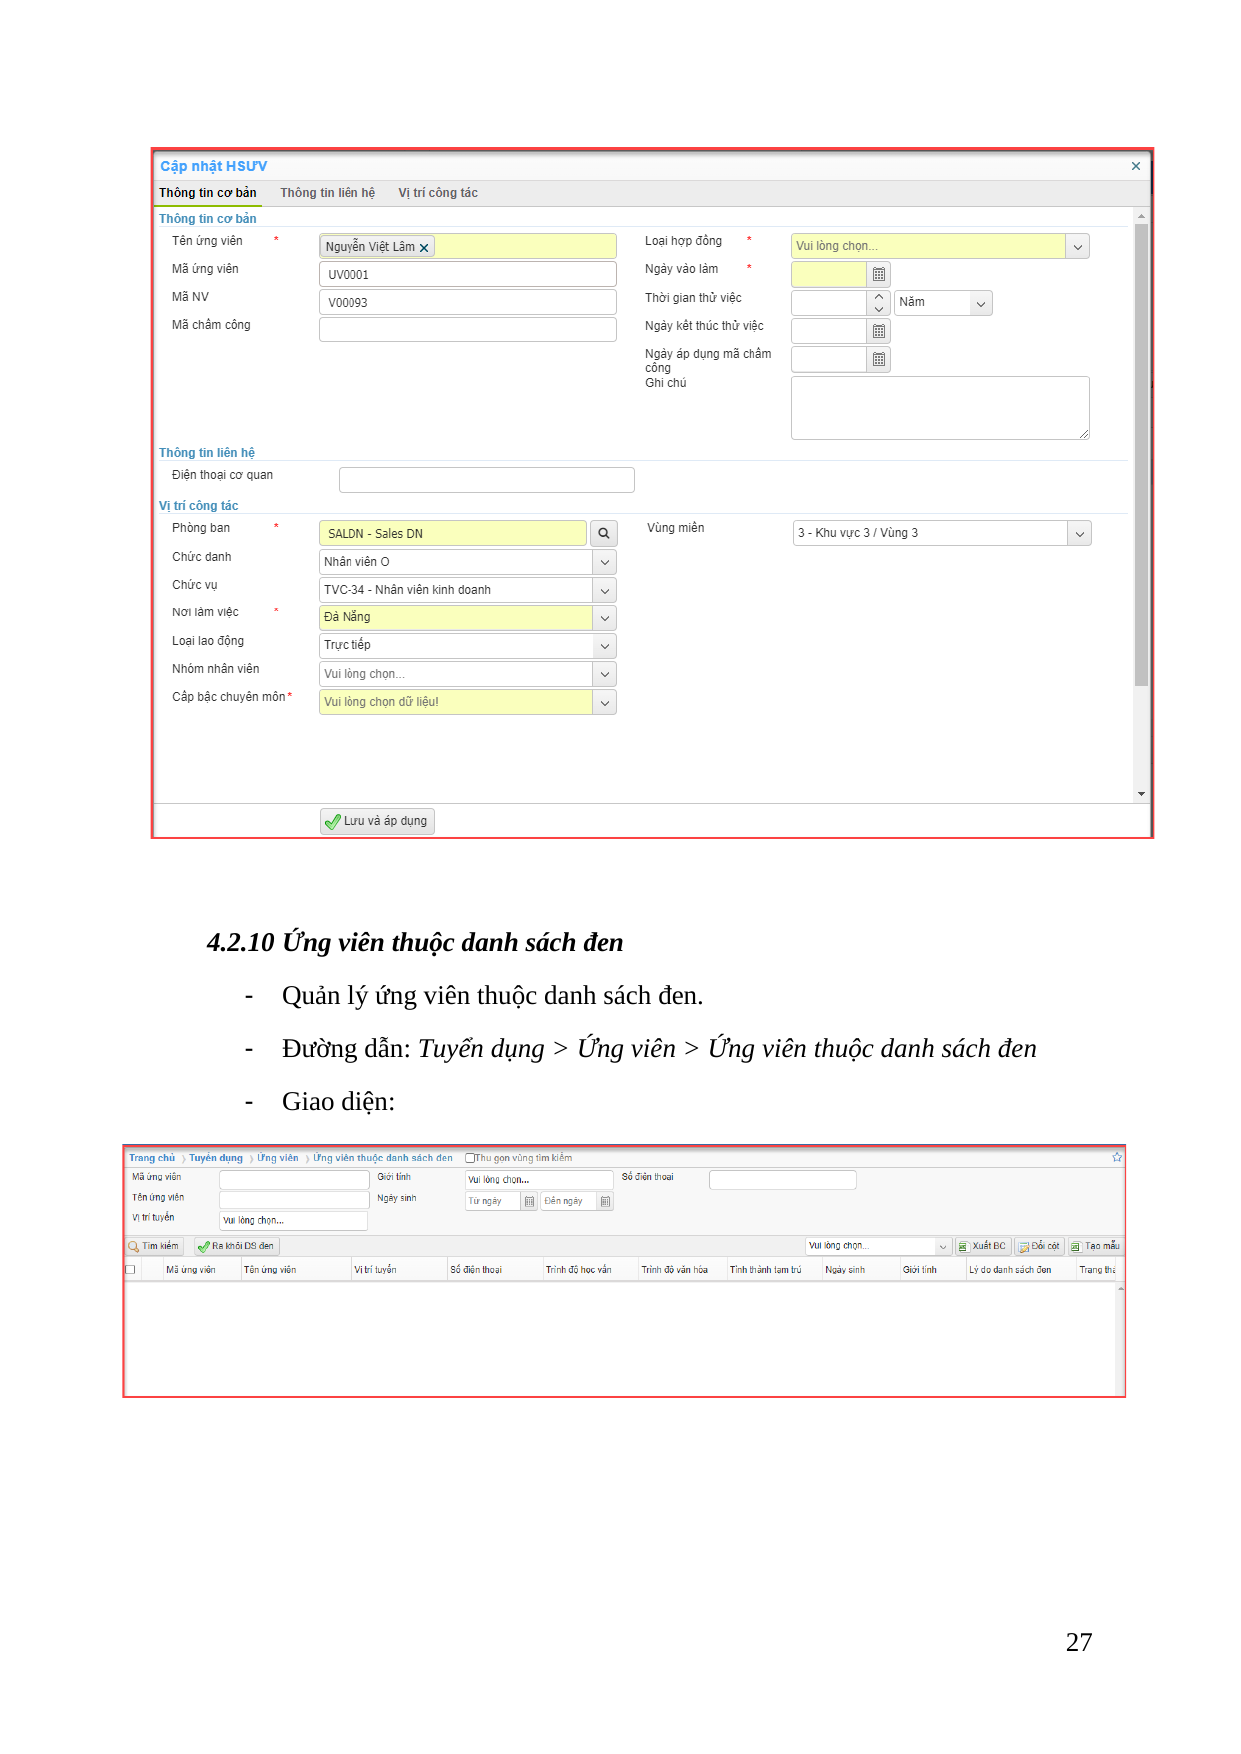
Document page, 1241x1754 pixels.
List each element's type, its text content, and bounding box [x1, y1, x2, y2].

picture [122, 1144, 1127, 1398]
list Giao diện: [244, 1085, 1092, 1116]
picture [150, 147, 1155, 839]
subtitle Ứng viên thuộc danh sách đen [207, 926, 1092, 957]
list Quản lý ứng viên thuộc danh sách đen. [244, 979, 1092, 1010]
list Đường dẫn: Tuyển dụng > Ứng viên > Ứng viên thuộc danh sách đen [244, 1032, 1092, 1063]
